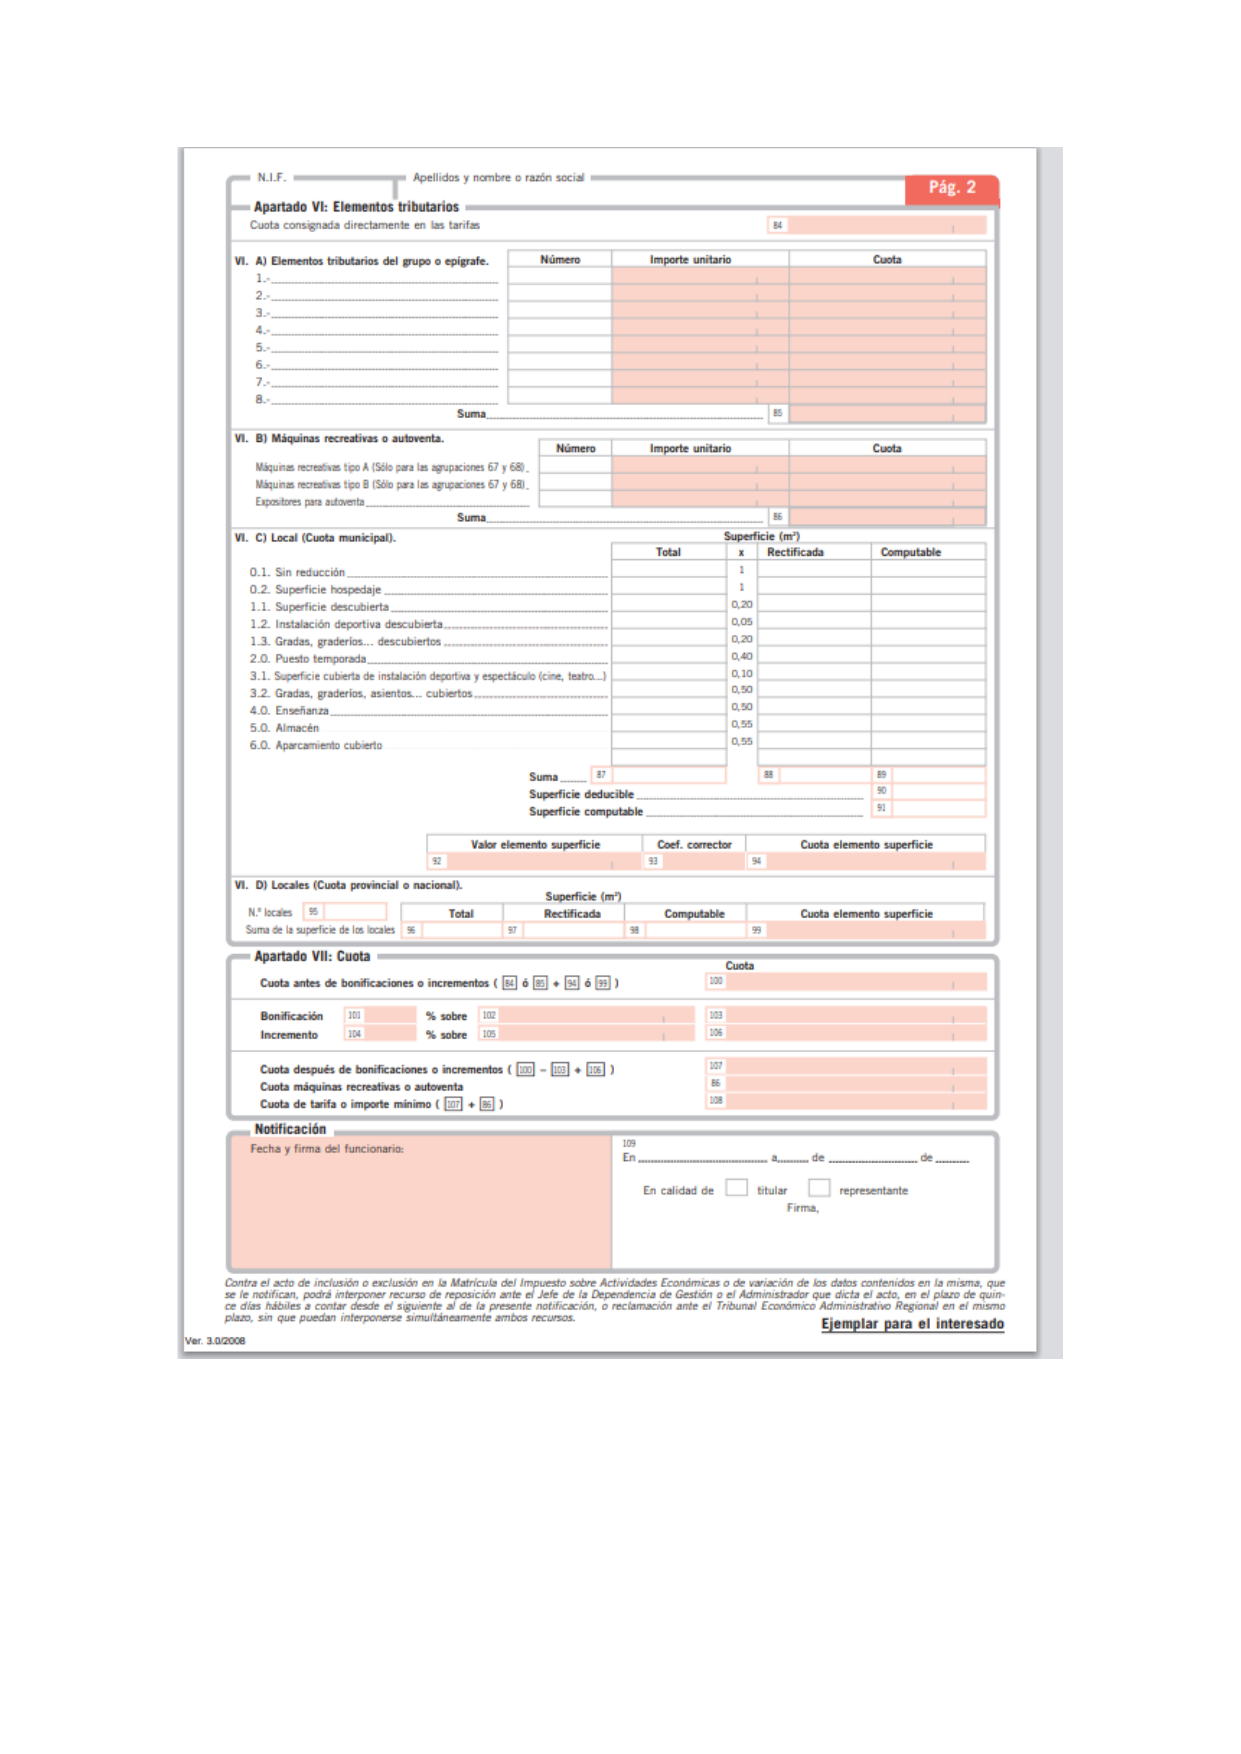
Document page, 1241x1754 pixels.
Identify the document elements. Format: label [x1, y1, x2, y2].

picture [177, 147, 1063, 1359]
